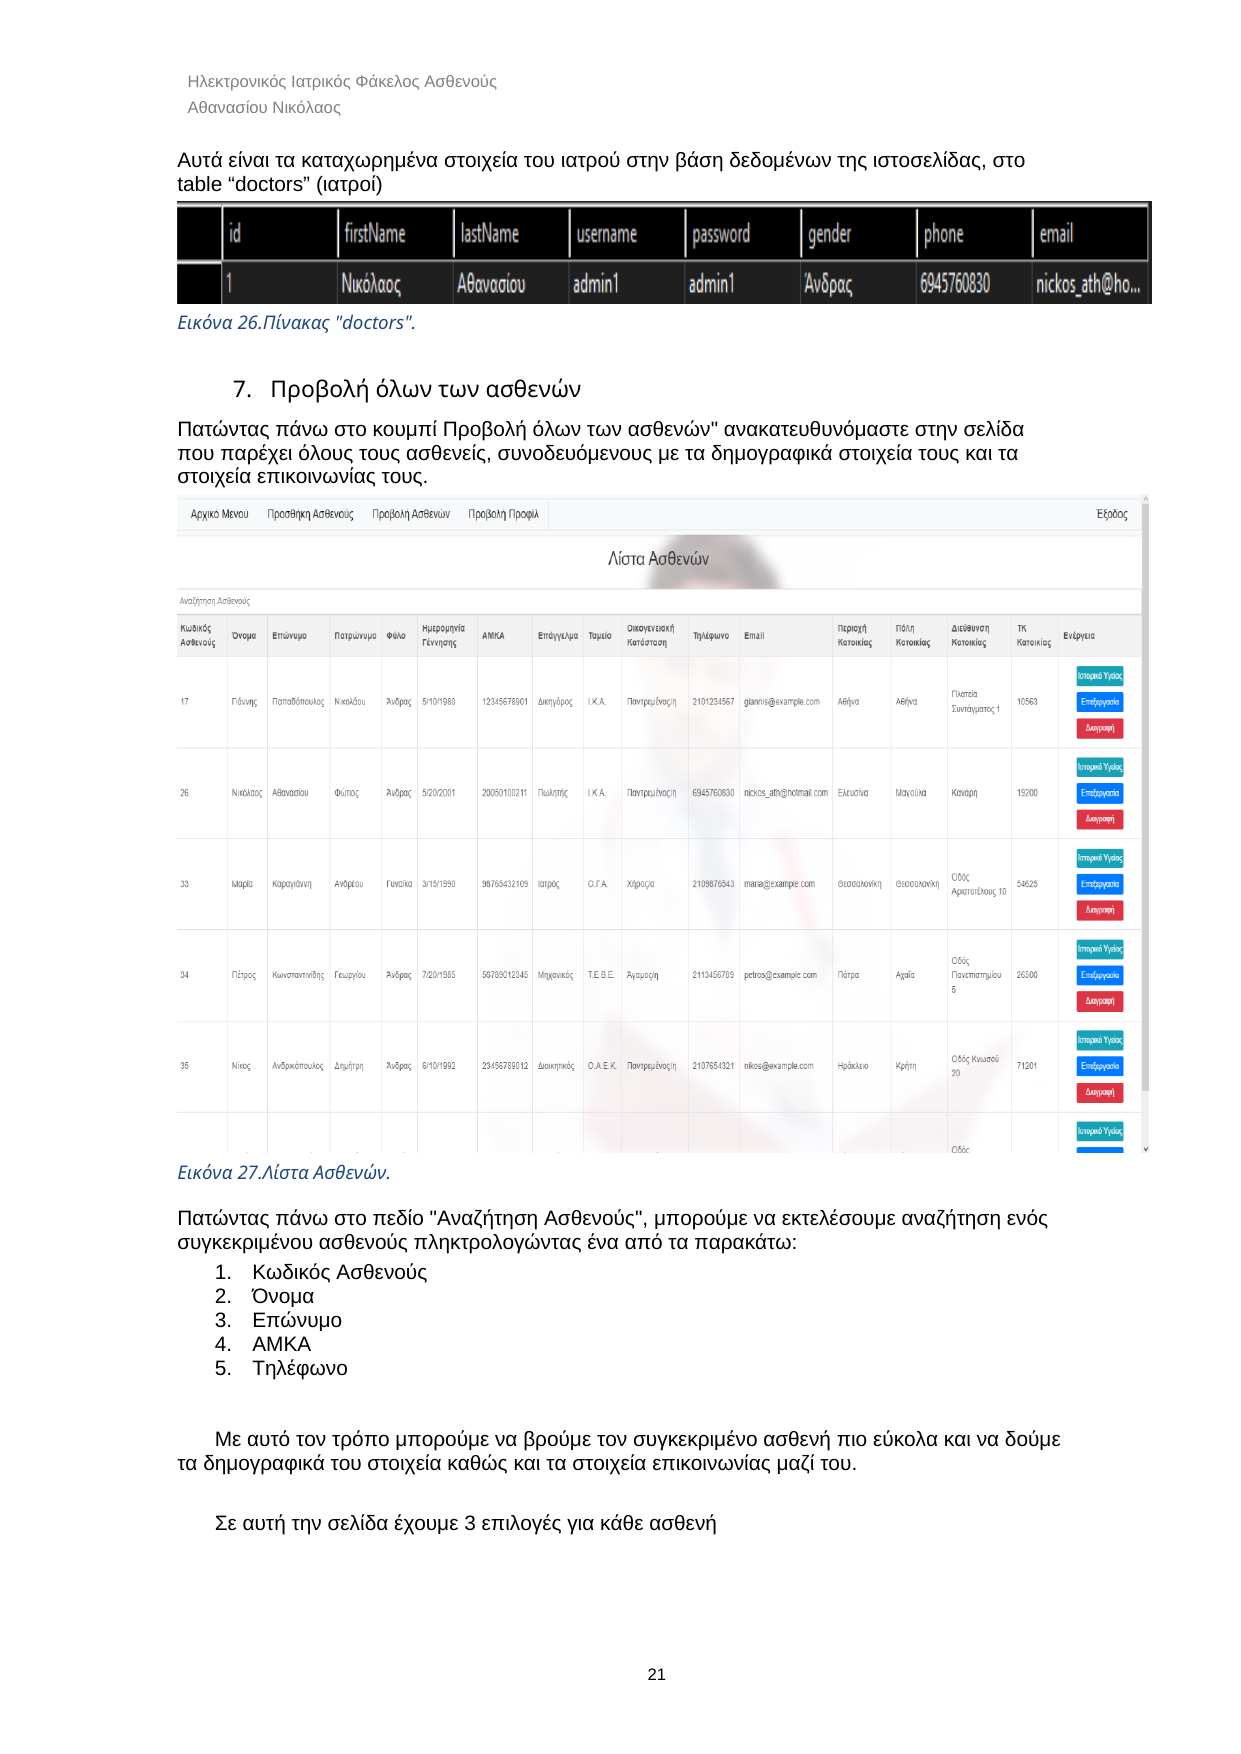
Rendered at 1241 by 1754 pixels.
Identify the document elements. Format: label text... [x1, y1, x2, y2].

list ΑΜΚΑ [214, 1332, 1063, 1356]
text Πατώντας πάνω στο κουμπί Προβολή όλων των ασθενών" ανακατευθυνόμαστε στην σελίδα που παρέχει όλους τους ασθενείς, συνοδευόμενους με τα δημογραφικά στοιχεία τους και τα στοιχεία επικοινωνίας τους. [177, 416, 1063, 488]
text Σε αυτή την σελίδα έχουμε 3 επιλογές για κάθε ασθενή [177, 1511, 1063, 1535]
text Αυτά είναι τα καταχωρημένα στοιχεία του ιατρού στην βάση δεδομένων της ιστοσελίδας, στο table “doctors” (ιατροί) [177, 148, 1063, 196]
subtitle Προβολή όλων των ασθενών [233, 373, 1063, 404]
list Επώνυμο [214, 1308, 1063, 1332]
list Κωδικός Ασθενούς [214, 1260, 1063, 1284]
list Τηλέφωνο [214, 1356, 1063, 1379]
picture [177, 494, 1149, 1153]
text Πατώντας πάνω στο πεδίο "Αναζήτηση Ασθενούς", μπορούμε να εκτελέσουμε αναζήτηση ενός συγκεκριμένου ασθενούς πληκτρολογώντας ένα από τα παρακάτω: [177, 1206, 1063, 1253]
text Εικόνα 27.Λίστα Ασθενών. [177, 1159, 1063, 1185]
picture [177, 201, 1152, 304]
text Με αυτό τον τρόπο μπορούμε να βρούμε τον συγκεκριμένο ασθενή πιο εύκολα και να δούμε τα δημογραφικά του στοιχεία καθώς και τα στοιχεία επικοινωνίας μαζί του. [177, 1426, 1063, 1474]
list Όνομα [214, 1284, 1063, 1308]
text Εικόνα 26.Πίνακας "doctors". [177, 309, 1063, 335]
